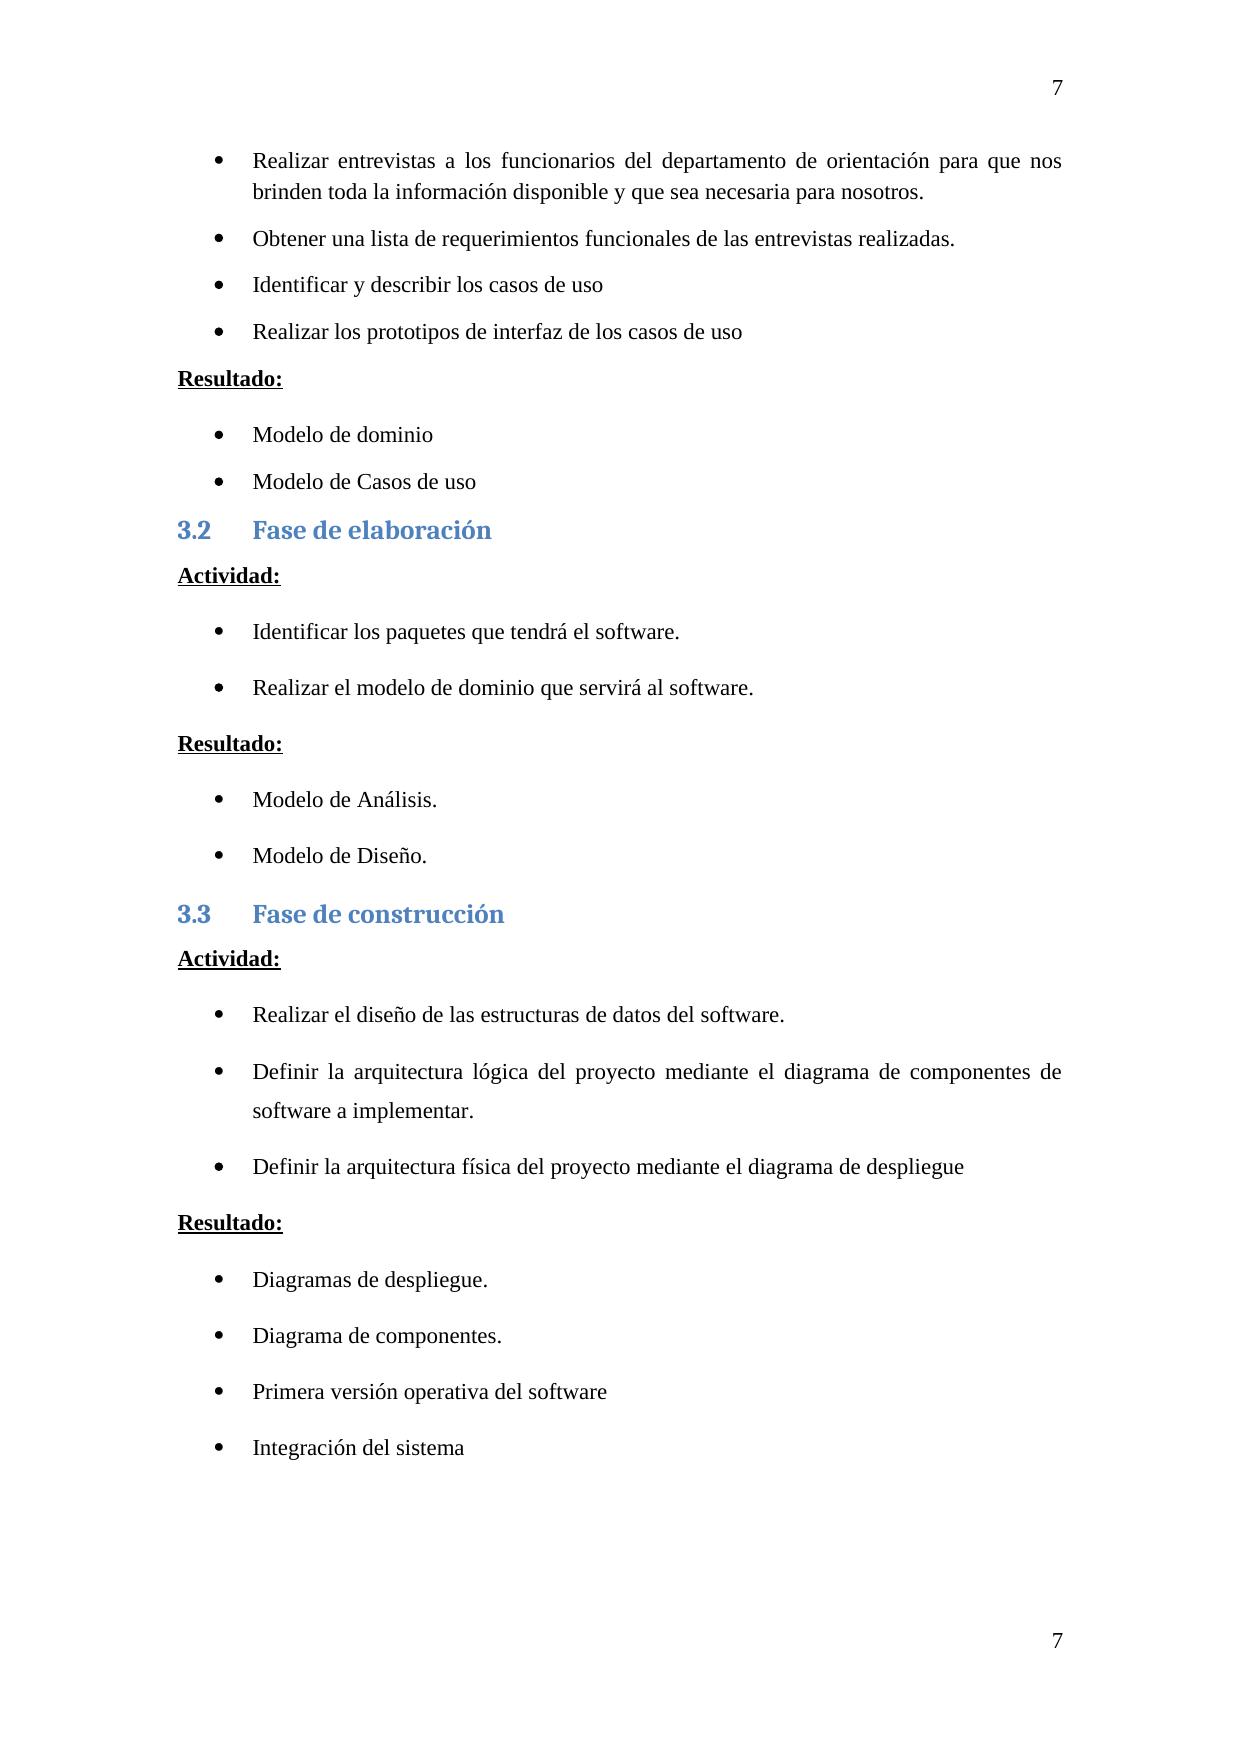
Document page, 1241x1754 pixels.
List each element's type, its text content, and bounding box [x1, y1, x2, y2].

list Definir la arquitectura lógica del proyecto mediante el diagrama de componentes de software a implementar. [215, 1058, 1063, 1123]
text Actividad: [177, 562, 1063, 588]
subtitle Fase de construcción [177, 899, 1063, 930]
list Diagramas de despliegue. [215, 1266, 1063, 1292]
list Definir la arquitectura física del proyecto mediante el diagrama de despliegue [215, 1153, 1063, 1180]
list Obtener una lista de requerimientos funcionales de las entrevistas realizadas. [215, 225, 1063, 251]
subtitle Fase de elaboración [177, 515, 1063, 546]
list Identificar y describir los casos de uso [215, 272, 1063, 298]
text Resultado: [177, 730, 1063, 757]
list Identificar los paquetes que tendrá el software. [215, 618, 1063, 644]
list Realizar entrevistas a los funcionarios del departamento de orientación para que nos brinden toda la información disponible y que sea necesaria para nosotros. [215, 148, 1063, 204]
text Actividad: [177, 945, 1063, 972]
list Integración del sistema [215, 1434, 1063, 1460]
list Modelo de Casos de uso [215, 468, 1063, 495]
list Modelo de Análisis. [215, 786, 1063, 813]
list Modelo de dominio [215, 421, 1063, 448]
list Primera versión operativa del software [215, 1378, 1063, 1404]
list Diagrama de componentes. [215, 1322, 1063, 1348]
text Resultado: [177, 1209, 1063, 1236]
list Modelo de Diseño. [215, 843, 1063, 869]
text Resultado: [177, 365, 1063, 392]
list Realizar el diseño de las estructuras de datos del software. [215, 1002, 1063, 1028]
list Realizar los prototipos de interfaz de los casos de uso [215, 318, 1063, 345]
list Realizar el modelo de dominio que servirá al software. [215, 674, 1063, 701]
